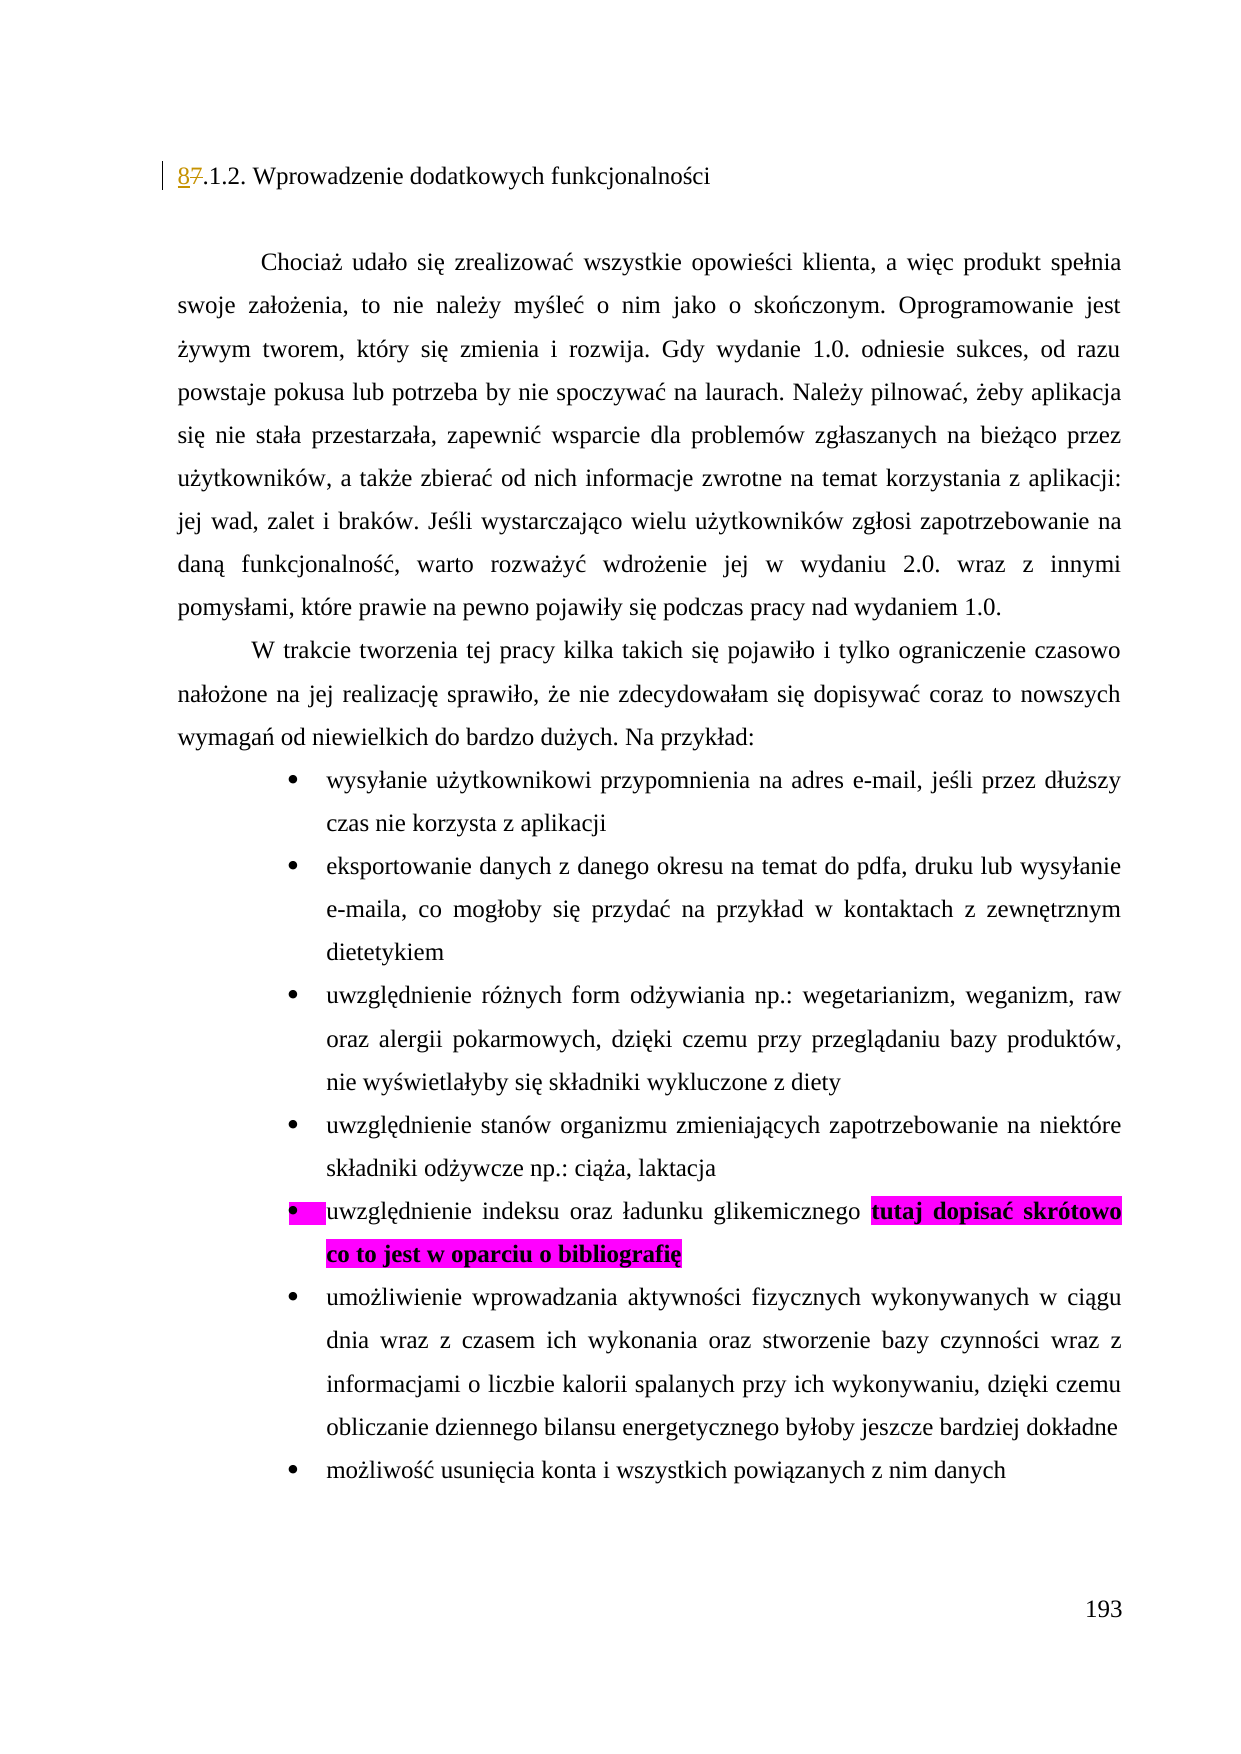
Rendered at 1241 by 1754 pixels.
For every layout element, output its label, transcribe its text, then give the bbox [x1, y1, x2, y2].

list eksportowanie danych z danego okresu na temat do pdfa, druku lub wysyłanie e-maila, co mogłoby się przydać na przykład w kontaktach z zewnętrznym dietetykiem [288, 851, 1122, 966]
text W trakcie tworzenia tej pracy kilka takich się pojawiło i tylko ograniczenie czasowo nałożone na jej realizację sprawiło, że nie zdecydowałam się dopisywać coraz to nowszych wymagań od niewielkich do bardzo dużych. Na przykład: [177, 636, 1122, 751]
subtitle .1.2. Wprowadzenie dodatkowych funkcjonalności [177, 161, 1122, 190]
list uwzględnienie różnych form odżywiania np.: wegetarianizm, weganizm, raw oraz alergii pokarmowych, dzięki czemu przy przeglądaniu bazy produktów, nie wyświetlałyby się składniki wykluczone z diety [288, 981, 1122, 1096]
list wysyłanie użytkownikowi przypomnienia na adres e-mail, jeśli przez dłuższy czas nie korzysta z aplikacji [288, 765, 1122, 837]
text Chociaż udało się zrealizować wszystkie opowieści klienta, a więc produkt spełnia swoje założenia, to nie należy myśleć o nim jako o skończonym. Oprogramowanie jest żywym tworem, który się zmienia i rozwija. Gdy wydanie 1.0. odniesie sukces, od razu powstaje pokusa lub potrzeba by nie spoczywać na laurach. Należy pilnować, żeby aplikacja się nie stała przestarzała, zapewnić wsparcie dla problemów zgłaszanych na bieżąco przez użytkowników, a także zbierać od nich informacje zwrotne na temat korzystania z aplikacji: jej wad, zalet i braków. Jeśli wystarczająco wielu użytkowników zgłosi zapotrzebowanie na daną funkcjonalność, warto rozważyć wdrożenie jej w wydaniu 2.0. wraz z innymi pomysłami, które prawie na pewno pojawiły się podczas pracy nad wydaniem 1.0. [177, 247, 1122, 621]
list uwzględnienie indeksu oraz ładunku glikemicznego tutaj dopisać skrótowo co to jest w oparciu o bibliografię [288, 1196, 1122, 1268]
list umożliwienie wprowadzania aktywności fizycznych wykonywanych w ciągu dnia wraz z czasem ich wykonania oraz stworzenie bazy czynności wraz z informacjami o liczbie kalorii spalanych przy ich wykonywaniu, dzięki czemu obliczanie dziennego bilansu energetycznego byłoby jeszcze bardziej dokładne [288, 1282, 1122, 1441]
list uwzględnienie stanów organizmu zmieniających zapotrzebowanie na niektóre składniki odżywcze np.: ciąża, laktacja [288, 1110, 1122, 1182]
list możliwość usunięcia konta i wszystkich powiązanych z nim danych [288, 1455, 1122, 1484]
